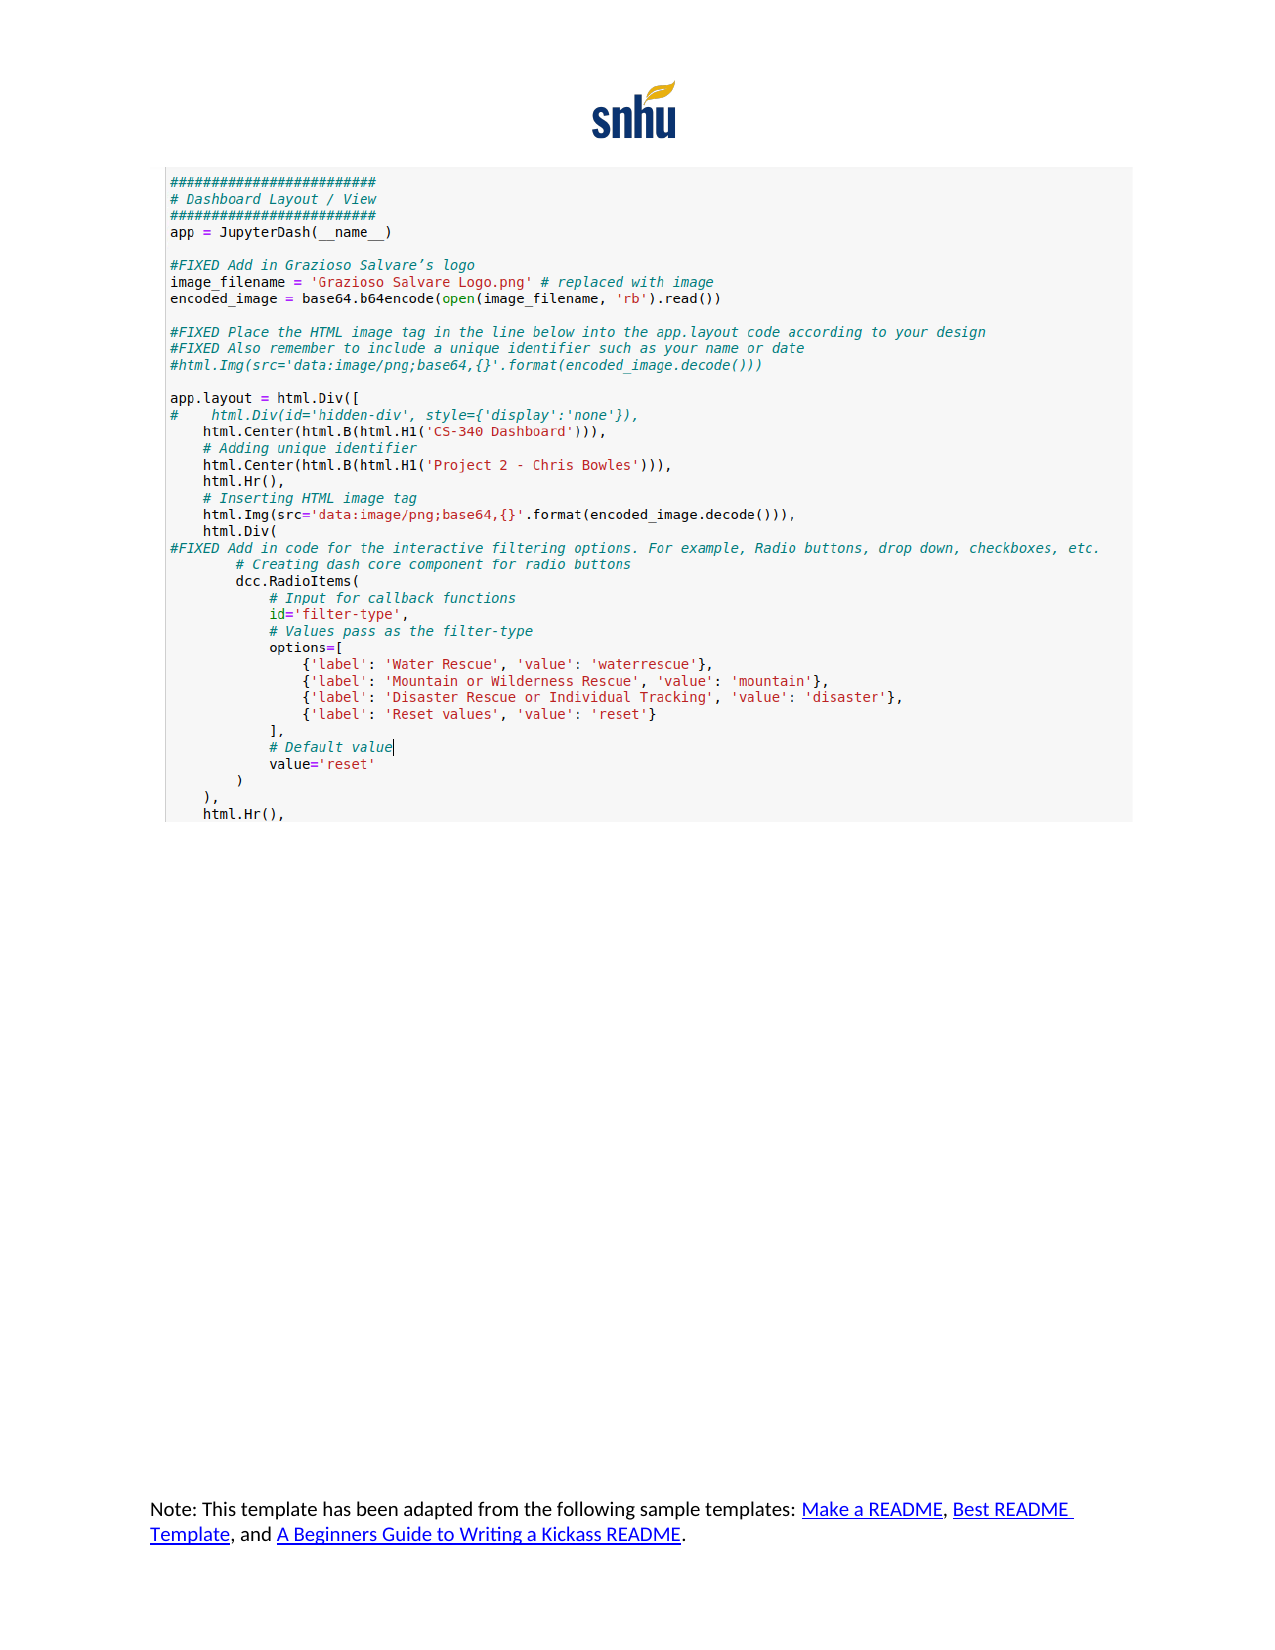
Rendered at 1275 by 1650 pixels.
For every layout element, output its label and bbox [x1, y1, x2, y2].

picture [573, 75, 702, 147]
picture [150, 167, 1133, 822]
